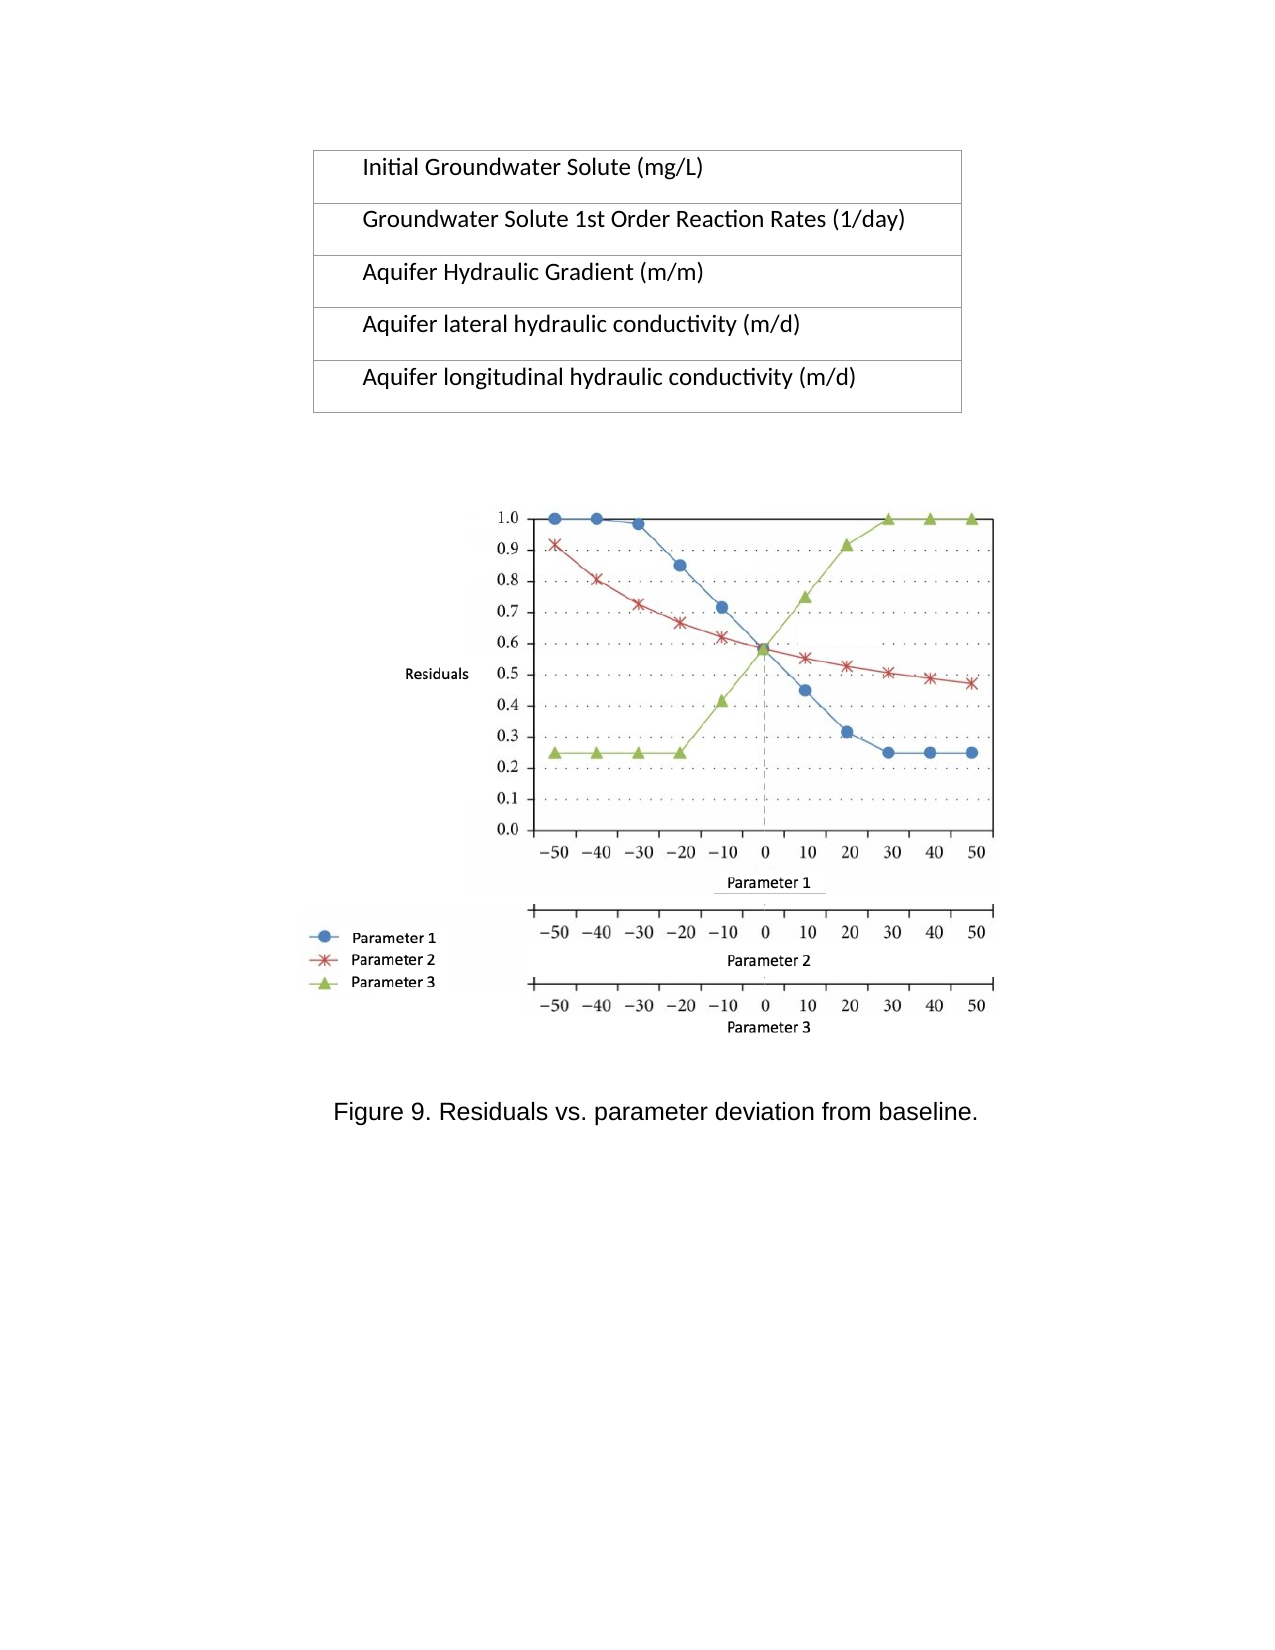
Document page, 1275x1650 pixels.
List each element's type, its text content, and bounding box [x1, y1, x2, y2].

text Figure 9. Residuals vs. parameter deviation from baseline. [150, 1097, 1125, 1126]
table_cell Aquifer lateral hydraulic conductivity (m/d) [314, 308, 961, 359]
picture [300, 491, 1013, 1048]
table_cell Groundwater Solute 1st Order Reaction Rates (1/day) [314, 204, 961, 255]
table_cell Aquifer longitudinal hydraulic conductivity (m/d) [314, 361, 961, 412]
table_cell Aquifer Hydraulic Gradient (m/m) [314, 256, 961, 307]
table_cell Initial Groundwater Solute (mg/L) [314, 151, 961, 202]
